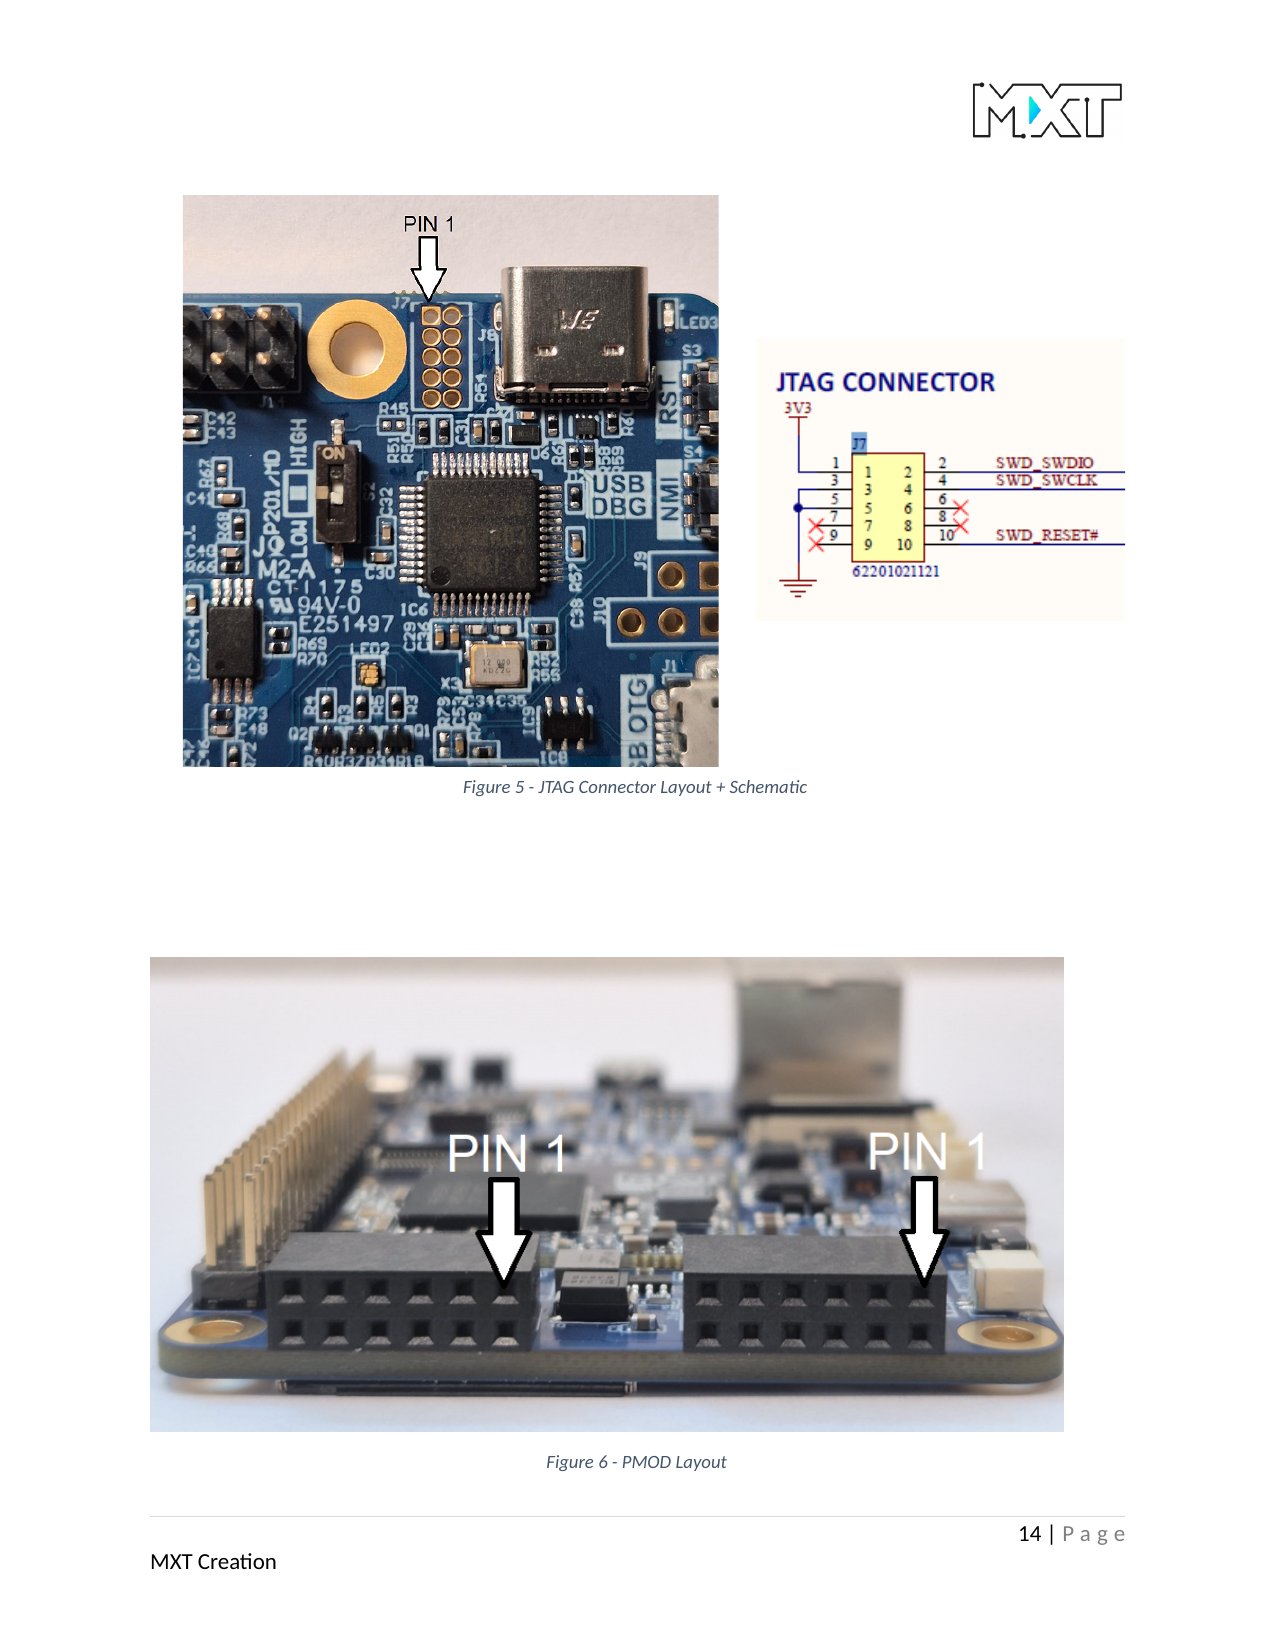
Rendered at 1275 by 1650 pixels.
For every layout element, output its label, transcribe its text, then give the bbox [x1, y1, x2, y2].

picture [965, 75, 1125, 143]
picture [756, 338, 1125, 621]
picture [150, 957, 1064, 1432]
picture [182, 195, 719, 767]
